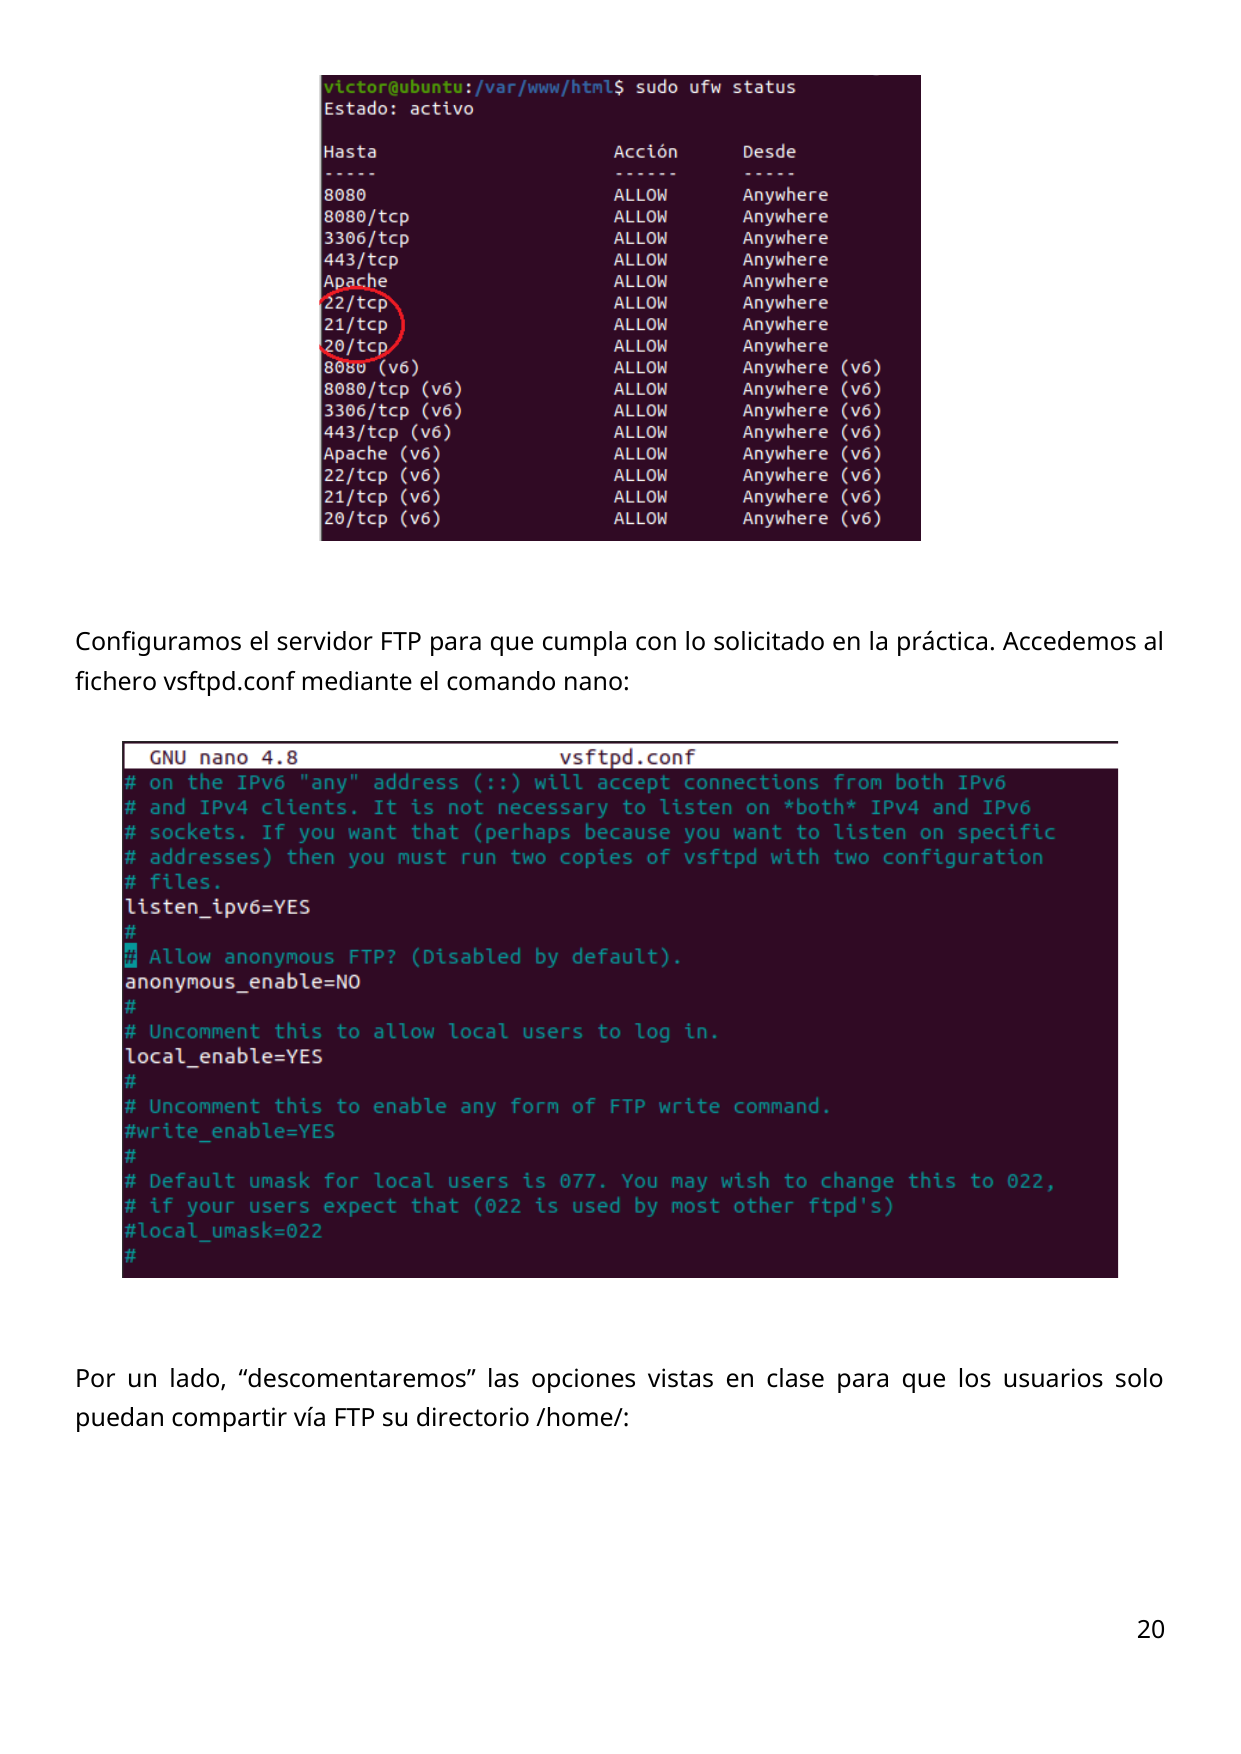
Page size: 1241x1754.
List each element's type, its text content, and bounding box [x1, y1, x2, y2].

text Configuramos el servidor FTP para que cumpla con lo solicitado en la práctica. Accedemos al fichero vsftpd.conf mediante el comando nano: [75, 624, 1165, 697]
picture [319, 75, 921, 541]
picture [122, 741, 1119, 1278]
text Por un lado, “descomentaremos” las opciones vistas en clase para que los usuarios solo puedan compartir vía FTP su directorio /home/: [75, 1361, 1165, 1434]
